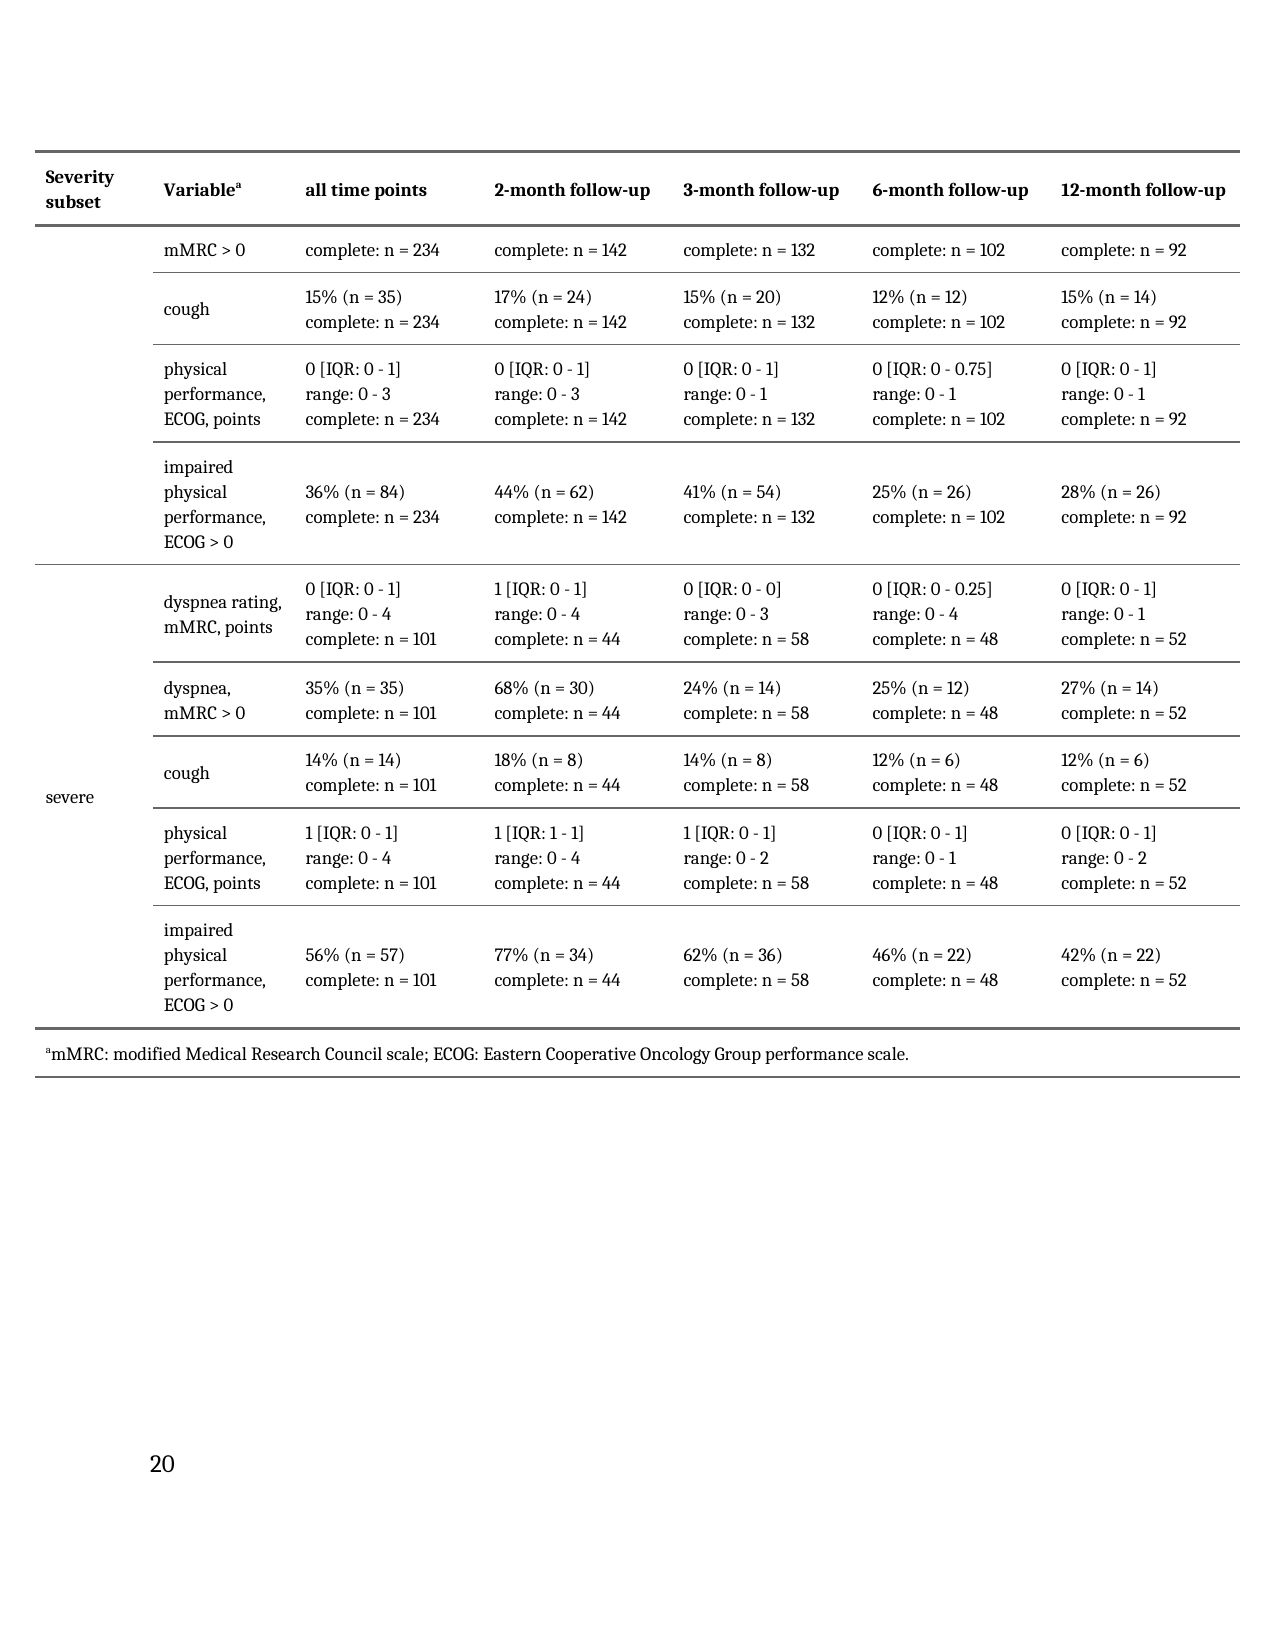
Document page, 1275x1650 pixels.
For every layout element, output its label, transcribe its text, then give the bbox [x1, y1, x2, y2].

table_cell cough [153, 737, 295, 807]
table_header Severity subset [35, 153, 153, 224]
table_cell impaired physical performance, ECOG > 0 [153, 906, 295, 1027]
table_cell 68% (n = 30) complete: n = 44 [484, 663, 673, 735]
table_cell severe [35, 565, 153, 1027]
table_cell 36% (n = 48) complete: n = 132 [673, 227, 862, 271]
table_cell 17% (n = 24) complete: n = 142 [484, 273, 673, 344]
table_cell 0 [IQR: 0 - 0.25] range: 0 - 4 complete: n = 48 [862, 565, 1051, 661]
table_cell 1 [IQR: 0 - 1] range: 0 - 4 complete: n = 101 [295, 809, 484, 905]
table_header 6-month follow-up [862, 153, 1051, 224]
table_cell 25% (n = 12) complete: n = 48 [862, 663, 1051, 735]
table_cell amMRC: modified Medical Research Council scale; ECOG: Eastern Cooperative Oncology Group performance scale. [35, 1030, 1240, 1076]
table_cell 31% (n = 73) complete: n = 234 [295, 227, 484, 271]
table_cell dyspnea, mMRC > 0 [153, 227, 295, 271]
table_cell 0 [IQR: 0 - 0] range: 0 - 3 complete: n = 58 [673, 565, 862, 661]
table_header all time points [295, 153, 484, 224]
table_cell 28% (n = 26) complete: n = 92 [1051, 443, 1240, 563]
table_cell 25% (n = 26) complete: n = 102 [862, 443, 1051, 563]
table_cell 14% (n = 14) complete: n = 101 [295, 737, 484, 807]
table_cell 0 [IQR: 0 - 1] range: 0 - 1 complete: n = 132 [673, 345, 862, 441]
table_cell 20% (n = 18) complete: n = 92 [1051, 227, 1240, 271]
table_cell 12% (n = 12) complete: n = 102 [862, 273, 1051, 344]
table_cell 36% (n = 84) complete: n = 234 [295, 443, 484, 563]
table_header Variablea [153, 153, 295, 224]
table_cell 62% (n = 36) complete: n = 58 [673, 906, 862, 1027]
table_cell 41% (n = 54) complete: n = 132 [673, 443, 862, 563]
table_cell 24% (n = 14) complete: n = 58 [673, 663, 862, 735]
table_cell 0 [IQR: 0 - 1] range: 0 - 4 complete: n = 101 [295, 565, 484, 661]
table_cell 15% (n = 35) complete: n = 234 [295, 273, 484, 344]
table_cell 38% (n = 54) complete: n = 142 [484, 227, 673, 271]
table_cell 14% (n = 8) complete: n = 58 [673, 737, 862, 807]
table_cell dyspnea, mMRC > 0 [153, 663, 295, 735]
table_cell impaired physical performance, ECOG > 0 [153, 443, 295, 563]
table_cell 1 [IQR: 1 - 1] range: 0 - 4 complete: n = 44 [484, 809, 673, 905]
table_cell physical performance, ECOG, points [153, 345, 295, 441]
table_cell 1 [IQR: 0 - 1] range: 0 - 2 complete: n = 58 [673, 809, 862, 905]
table_header 2-month follow-up [484, 153, 673, 224]
table_cell 27% (n = 14) complete: n = 52 [1051, 663, 1240, 735]
table_cell 44% (n = 62) complete: n = 142 [484, 443, 673, 563]
table_cell 42% (n = 22) complete: n = 52 [1051, 906, 1240, 1027]
table_header 12-month follow-up [1051, 153, 1240, 224]
table_cell 0 [IQR: 0 - 1] range: 0 - 3 complete: n = 234 [295, 345, 484, 441]
table_cell 18% (n = 8) complete: n = 44 [484, 737, 673, 807]
table_cell physical performance, ECOG, points [153, 809, 295, 905]
table_cell 46% (n = 22) complete: n = 48 [862, 906, 1051, 1027]
table_cell 0 [IQR: 0 - 1] range: 0 - 1 complete: n = 48 [862, 809, 1051, 905]
table_cell cough [153, 273, 295, 344]
table_cell 0 [IQR: 0 - 1] range: 0 - 3 complete: n = 142 [484, 345, 673, 441]
table_cell 12% (n = 6) complete: n = 48 [862, 737, 1051, 807]
table_cell 1 [IQR: 0 - 1] range: 0 - 4 complete: n = 44 [484, 565, 673, 661]
table_cell 12% (n = 6) complete: n = 52 [1051, 737, 1240, 807]
table_cell 25% (n = 26) complete: n = 102 [862, 227, 1051, 271]
table_header 3-month follow-up [673, 153, 862, 224]
table_cell 0 [IQR: 0 - 1] range: 0 - 1 complete: n = 92 [1051, 345, 1240, 441]
table_cell 0 [IQR: 0 - 0.75] range: 0 - 1 complete: n = 102 [862, 345, 1051, 441]
table_cell 35% (n = 35) complete: n = 101 [295, 663, 484, 735]
table_cell 15% (n = 14) complete: n = 92 [1051, 273, 1240, 344]
table_cell 56% (n = 57) complete: n = 101 [295, 906, 484, 1027]
table_cell 0 [IQR: 0 - 1] range: 0 - 1 complete: n = 52 [1051, 565, 1240, 661]
table_cell 0 [IQR: 0 - 1] range: 0 - 2 complete: n = 52 [1051, 809, 1240, 905]
table_cell dyspnea rating, mMRC, points [153, 565, 295, 661]
table_cell 15% (n = 20) complete: n = 132 [673, 273, 862, 344]
table_cell 77% (n = 34) complete: n = 44 [484, 906, 673, 1027]
